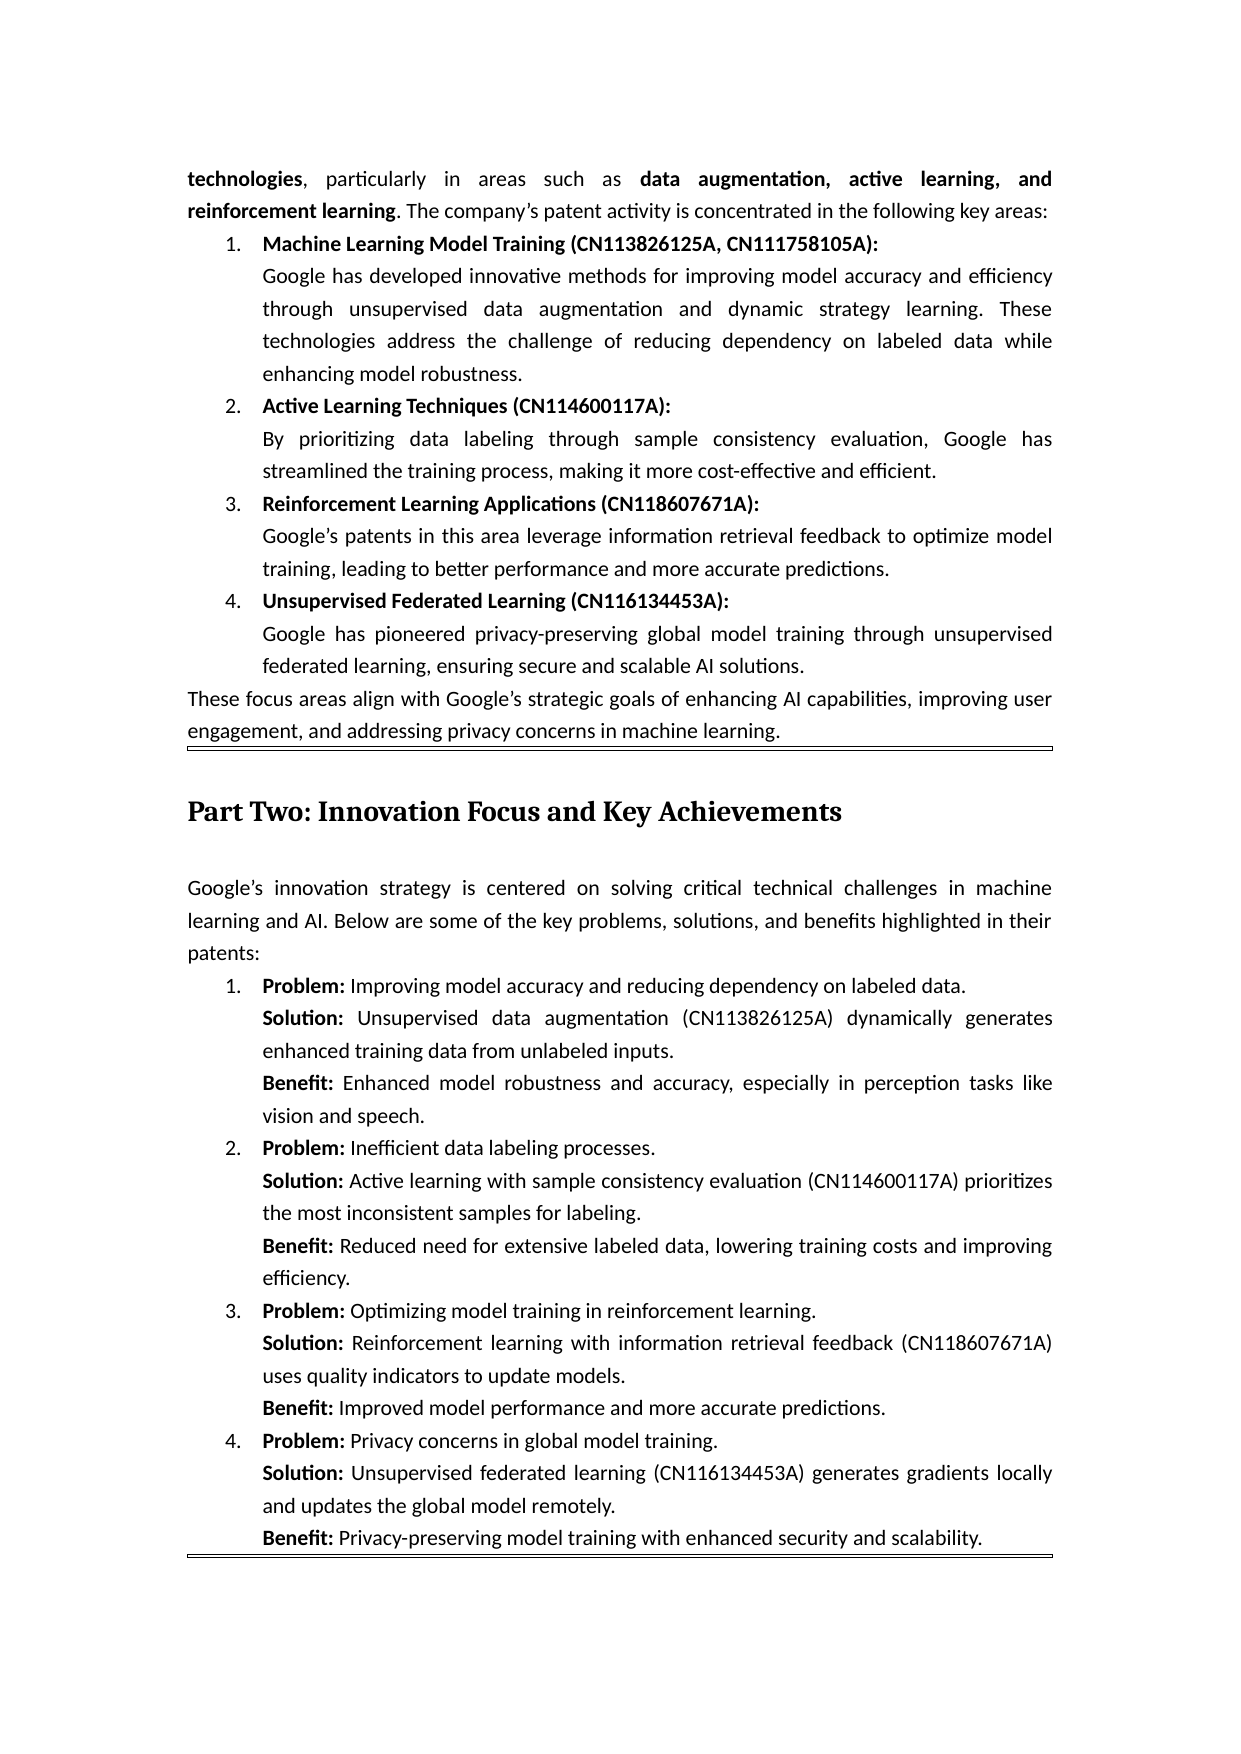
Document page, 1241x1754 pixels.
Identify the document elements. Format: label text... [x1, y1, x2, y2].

subtitle Part Two: Innovation Focus and Key Achievements [187, 779, 1053, 844]
list Problem: Inefficient data labeling processes. Solution: Active learning with sample consistency evaluation (CN114600117A) prioritizes the most inconsistent samples for labeling. Benefit: Reduced need for extensive labeled data, lowering training costs and improving efficiency. [225, 1132, 1053, 1294]
list Active Learning Techniques (CN114600117A): By prioritizing data labeling through sample consistency evaluation, Google has streamlined the training process, making it more cost-effective and efficient. [225, 389, 1053, 487]
list Problem: Optimizing model training in reinforcement learning. Solution: Reinforcement learning with information retrieval feedback (CN118607671A) uses quality indicators to update models. Benefit: Improved model performance and more accurate predictions. [225, 1294, 1053, 1424]
list Problem: Privacy concerns in global model training. Solution: Unsupervised federated learning (CN116134453A) generates gradients locally and updates the global model remotely. Benefit: Privacy-preserving model training with enhanced security and scalability. [225, 1424, 1053, 1554]
list Unsupervised Federated Learning (CN116134453A): Google has pioneered privacy-preserving global model training through unsupervised federated learning, ensuring secure and scalable AI solutions. [225, 584, 1053, 682]
list Reinforcement Learning Applications (CN118607671A): Google’s patents in this area leverage information retrieval feedback to optimize model training, leading to better performance and more accurate predictions. [225, 487, 1053, 584]
list Machine Learning Model Training (CN113826125A, CN111758105A): Google has developed innovative methods for improving model accuracy and efficiency through unsupervised data augmentation and dynamic strategy learning. These technologies address the challenge of reducing dependency on labeled data while enhancing model robustness. [225, 227, 1053, 389]
list Problem: Improving model accuracy and reducing dependency on labeled data. Solution: Unsupervised data augmentation (CN113826125A) dynamically generates enhanced training data from unlabeled inputs. Benefit: Enhanced model robustness and accuracy, especially in perception tasks like vision and speech. [225, 969, 1053, 1132]
